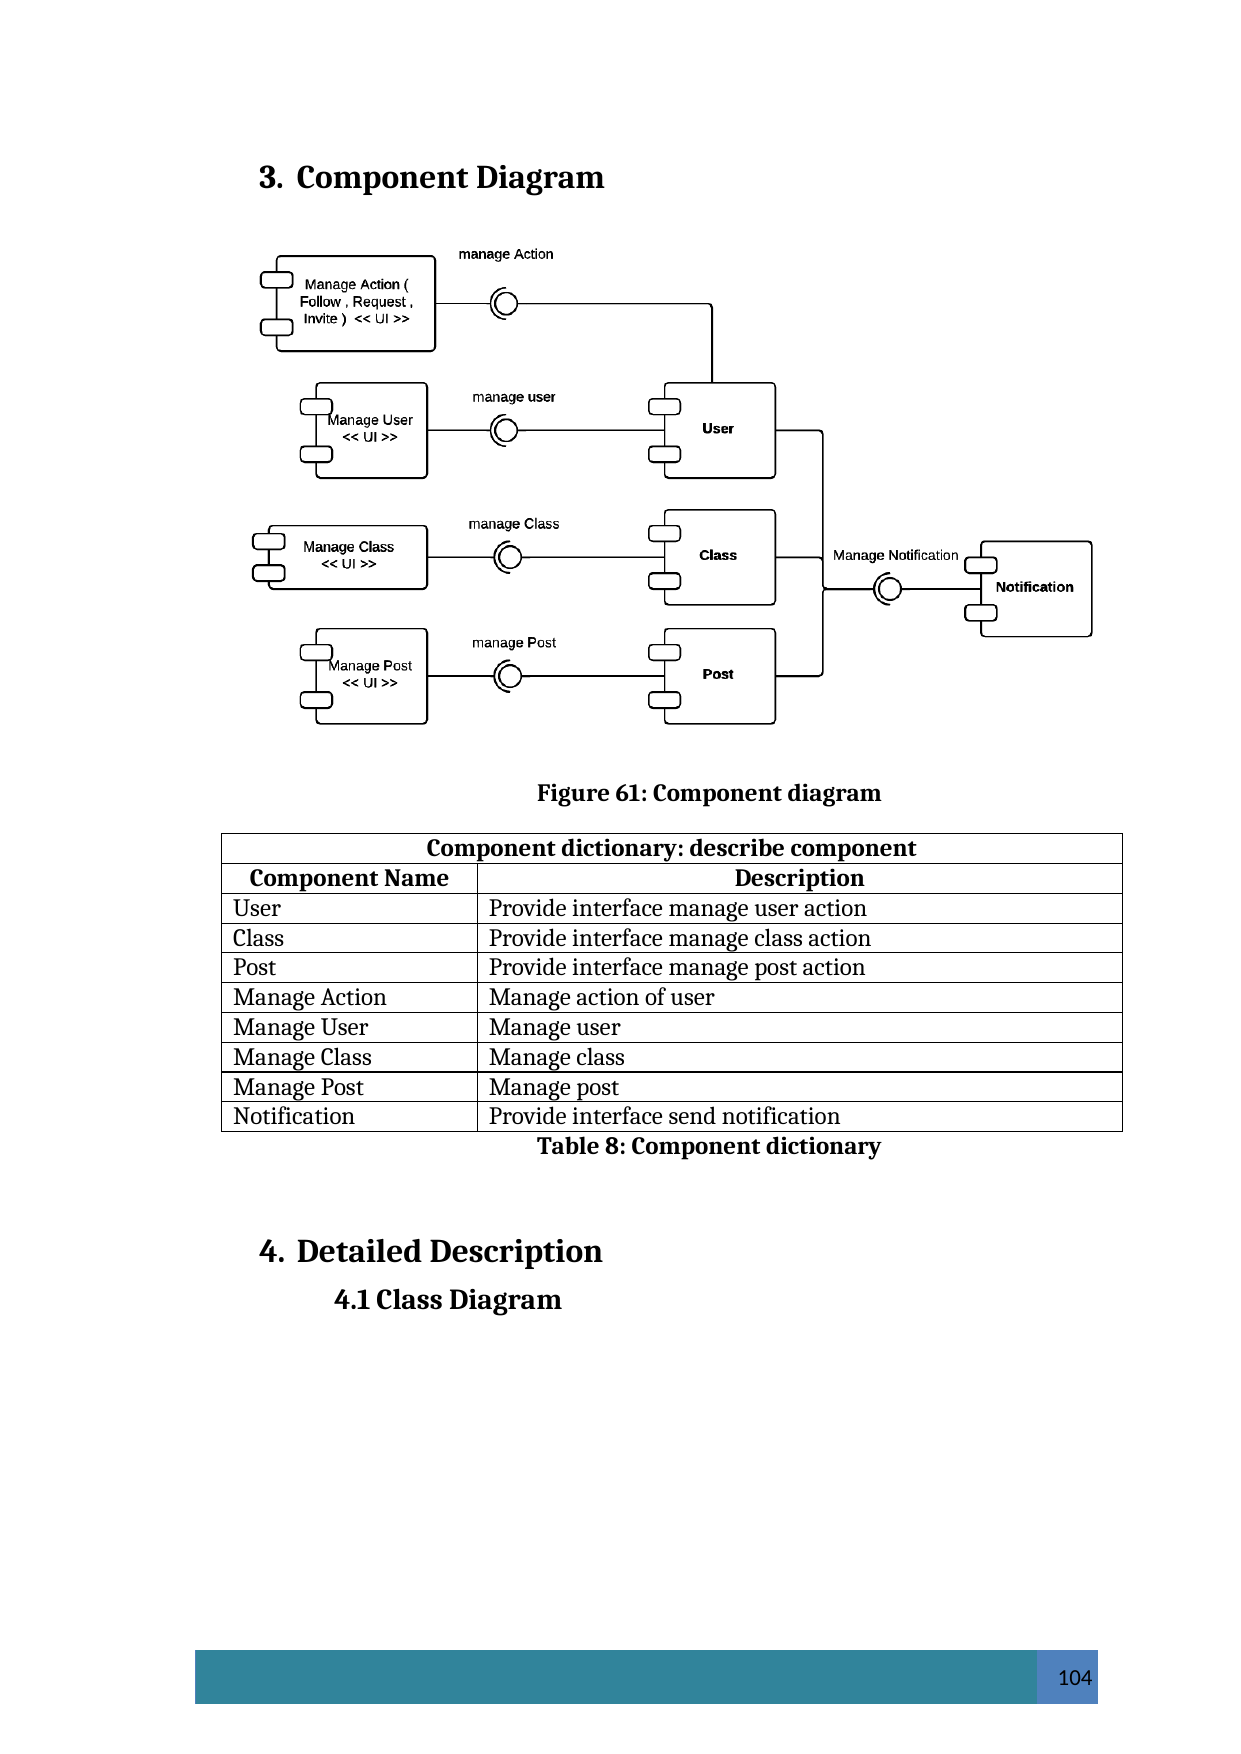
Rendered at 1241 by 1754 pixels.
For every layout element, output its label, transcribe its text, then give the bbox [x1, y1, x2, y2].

table_cell Description [478, 864, 1122, 893]
table_cell Manage Post [222, 1073, 477, 1101]
subtitle Class Diagram [334, 1283, 1122, 1317]
table_cell Provide interface manage post action [478, 953, 1122, 982]
text Table 8: Component dictionary [222, 1132, 1122, 1161]
table_cell Manage post [478, 1073, 1122, 1101]
subtitle Detailed Description [259, 1233, 1122, 1271]
table_cell User [222, 894, 477, 922]
subtitle Component Diagram [259, 158, 1122, 196]
table_cell Manage User [222, 1013, 477, 1042]
table_cell Post [222, 953, 477, 982]
table_cell Notification [222, 1102, 477, 1131]
table_header Component dictionary: describe component [222, 834, 1122, 863]
table_cell Class [222, 924, 477, 952]
table_cell Manage Class [222, 1043, 477, 1071]
text Figure 61: Component diagram [222, 779, 1122, 808]
picture [221, 208, 1123, 755]
table_cell Provide interface manage class action [478, 924, 1122, 952]
table_cell Provide interface manage user action [478, 894, 1122, 922]
table_cell Manage Action [222, 983, 477, 1012]
table_cell Component Name [222, 864, 477, 893]
table_cell Manage action of user [478, 983, 1122, 1012]
table_cell Manage class [478, 1043, 1122, 1071]
table_cell Provide interface send notification [478, 1102, 1122, 1131]
table_cell Manage user [478, 1013, 1122, 1042]
